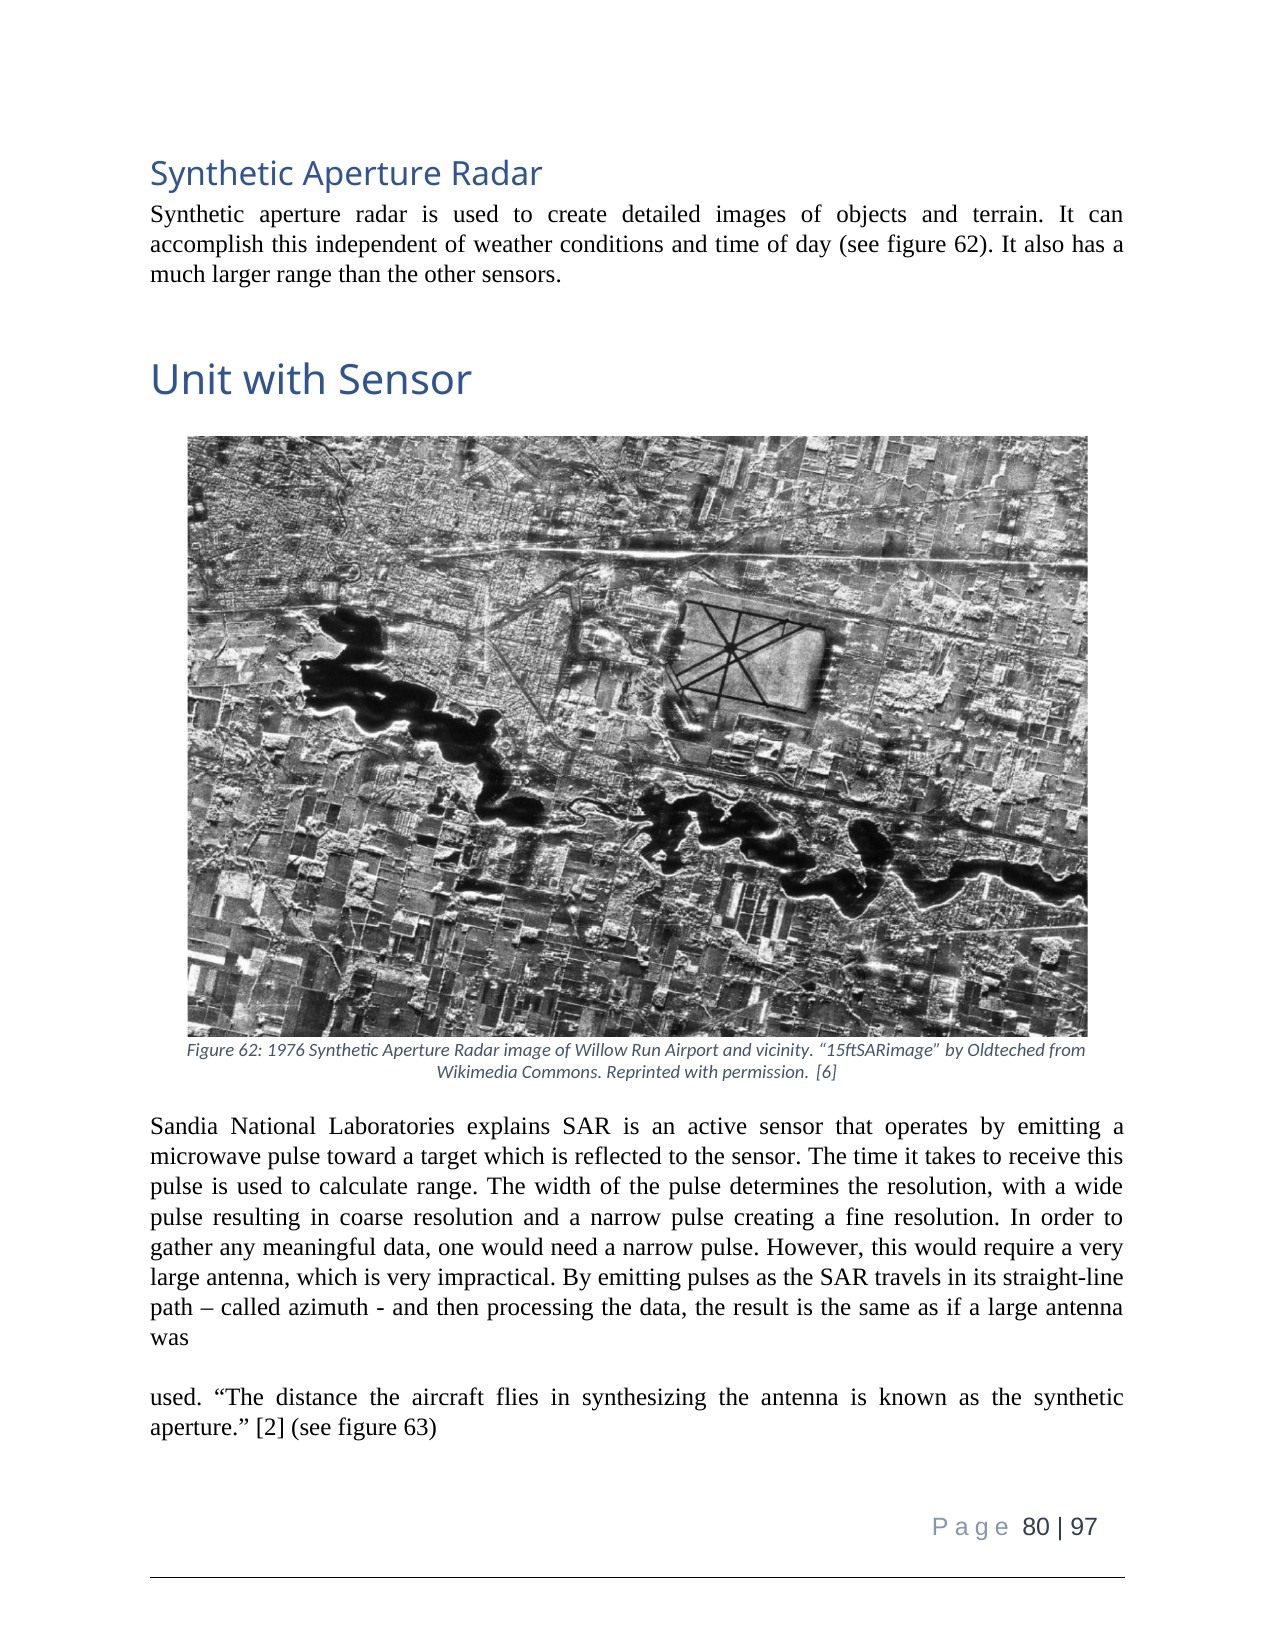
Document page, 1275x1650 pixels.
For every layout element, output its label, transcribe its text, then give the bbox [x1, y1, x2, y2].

text used. “The distance the aircraft flies in synthesizing the antenna is known as the synthetic aperture.” [2] (see figure 63) [150, 1382, 1125, 1441]
text Sandia National Laboratories explains SAR is an active sensor that operates by emitting a microwave pulse toward a target which is reflected to the sensor. The time it takes to receive this pulse is used to calculate range. The width of the pulse determines the resolution, with a wide pulse resulting in coarse resolution and a narrow pulse creating a fine resolution. In order to gather any meaningful data, one would need a narrow pulse. However, this would require a very large antenna, which is very impractical. By emitting pulses as the SAR travels in its straight-line path – called azimuth - and then processing the data, the result is the same as if a large antenna was [150, 1111, 1125, 1351]
picture [187, 436, 1088, 1037]
text Unit with Sensor [150, 349, 1125, 406]
text Figure 62: 1976 Synthetic Aperture Radar image of Willow Run Airport and vicinity. “15ftSARimage” by Oldteched from Wikimedia Commons. Reprinted with permission. [6] [150, 1038, 1125, 1084]
text Synthetic aperture radar is used to create detailed images of objects and terrain. It can accomplish this independent of weather conditions and time of day (see figure 62). It also has a much larger range than the other sensors. [150, 199, 1125, 288]
subtitle Synthetic Aperture Radar [150, 150, 1125, 195]
